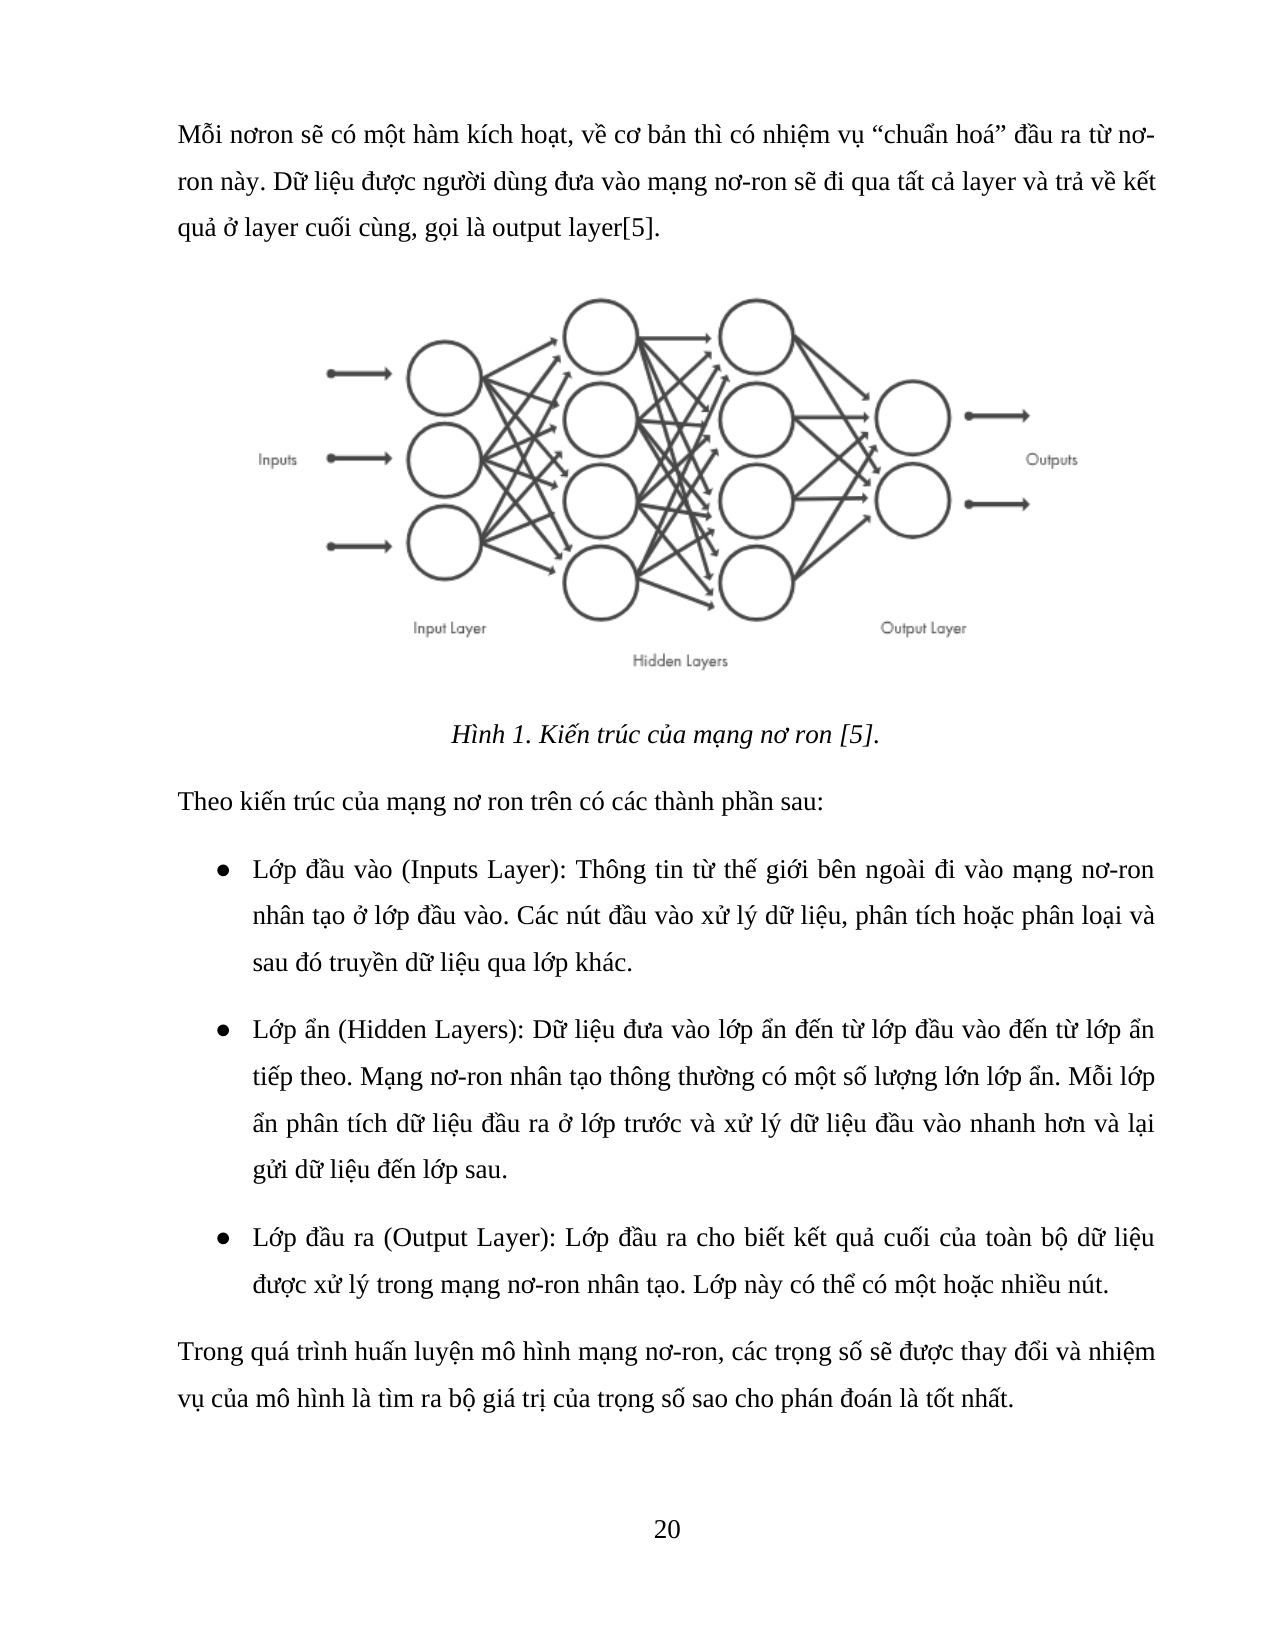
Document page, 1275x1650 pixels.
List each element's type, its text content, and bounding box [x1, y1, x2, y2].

text Theo kiến trúc của mạng nơ ron trên có các thành phần sau: [177, 785, 1157, 816]
text Trong quá trình huấn luyện mô hình mạng nơ-ron, các trọng số sẽ được thay đổi và nhiệm vụ của mô hình là tìm ra bộ giá trị của trọng số sao cho phán đoán là tốt nhất. [177, 1335, 1157, 1413]
picture [248, 278, 1086, 682]
list Lớp đầu ra (Output Layer): Lớp đầu ra cho biết kết quả cuối của toàn bộ dữ liệu được xử lý trong mạng nơ-ron nhân tạo. Lớp này có thể có một hoặc nhiều nút. [215, 1221, 1157, 1299]
list Lớp ẩn (Hidden Layers): Dữ liệu đưa vào lớp ẩn đến từ lớp đầu vào đến từ lớp ẩn tiếp theo. Mạng nơ-ron nhân tạo thông thường có một số lượng lớn lớp ẩn. Mỗi lớp ẩn phân tích dữ liệu đầu ra ở lớp trước và xử lý dữ liệu đầu vào nhanh hơn và lại gửi dữ liệu đến lớp sau. [215, 1014, 1157, 1185]
text Mỗi nơron sẽ có một hàm kích hoạt, về cơ bản thì có nhiệm vụ “chuẩn hoá” đầu ra từ nơ-ron này. Dữ liệu được người dùng đưa vào mạng nơ-ron sẽ đi qua tất cả layer và trả về kết quả ở layer cuối cùng, gọi là output layer[5]. [177, 118, 1157, 243]
text Hình 1. Kiến trúc của mạng nơ ron [5]. [177, 718, 1157, 749]
list Lớp đầu vào (Inputs Layer): Thông tin từ thế giới bên ngoài đi vào mạng nơ-ron nhân tạo ở lớp đầu vào. Các nút đầu vào xử lý dữ liệu, phân tích hoặc phân loại và sau đó truyền dữ liệu qua lớp khác. [215, 853, 1157, 977]
